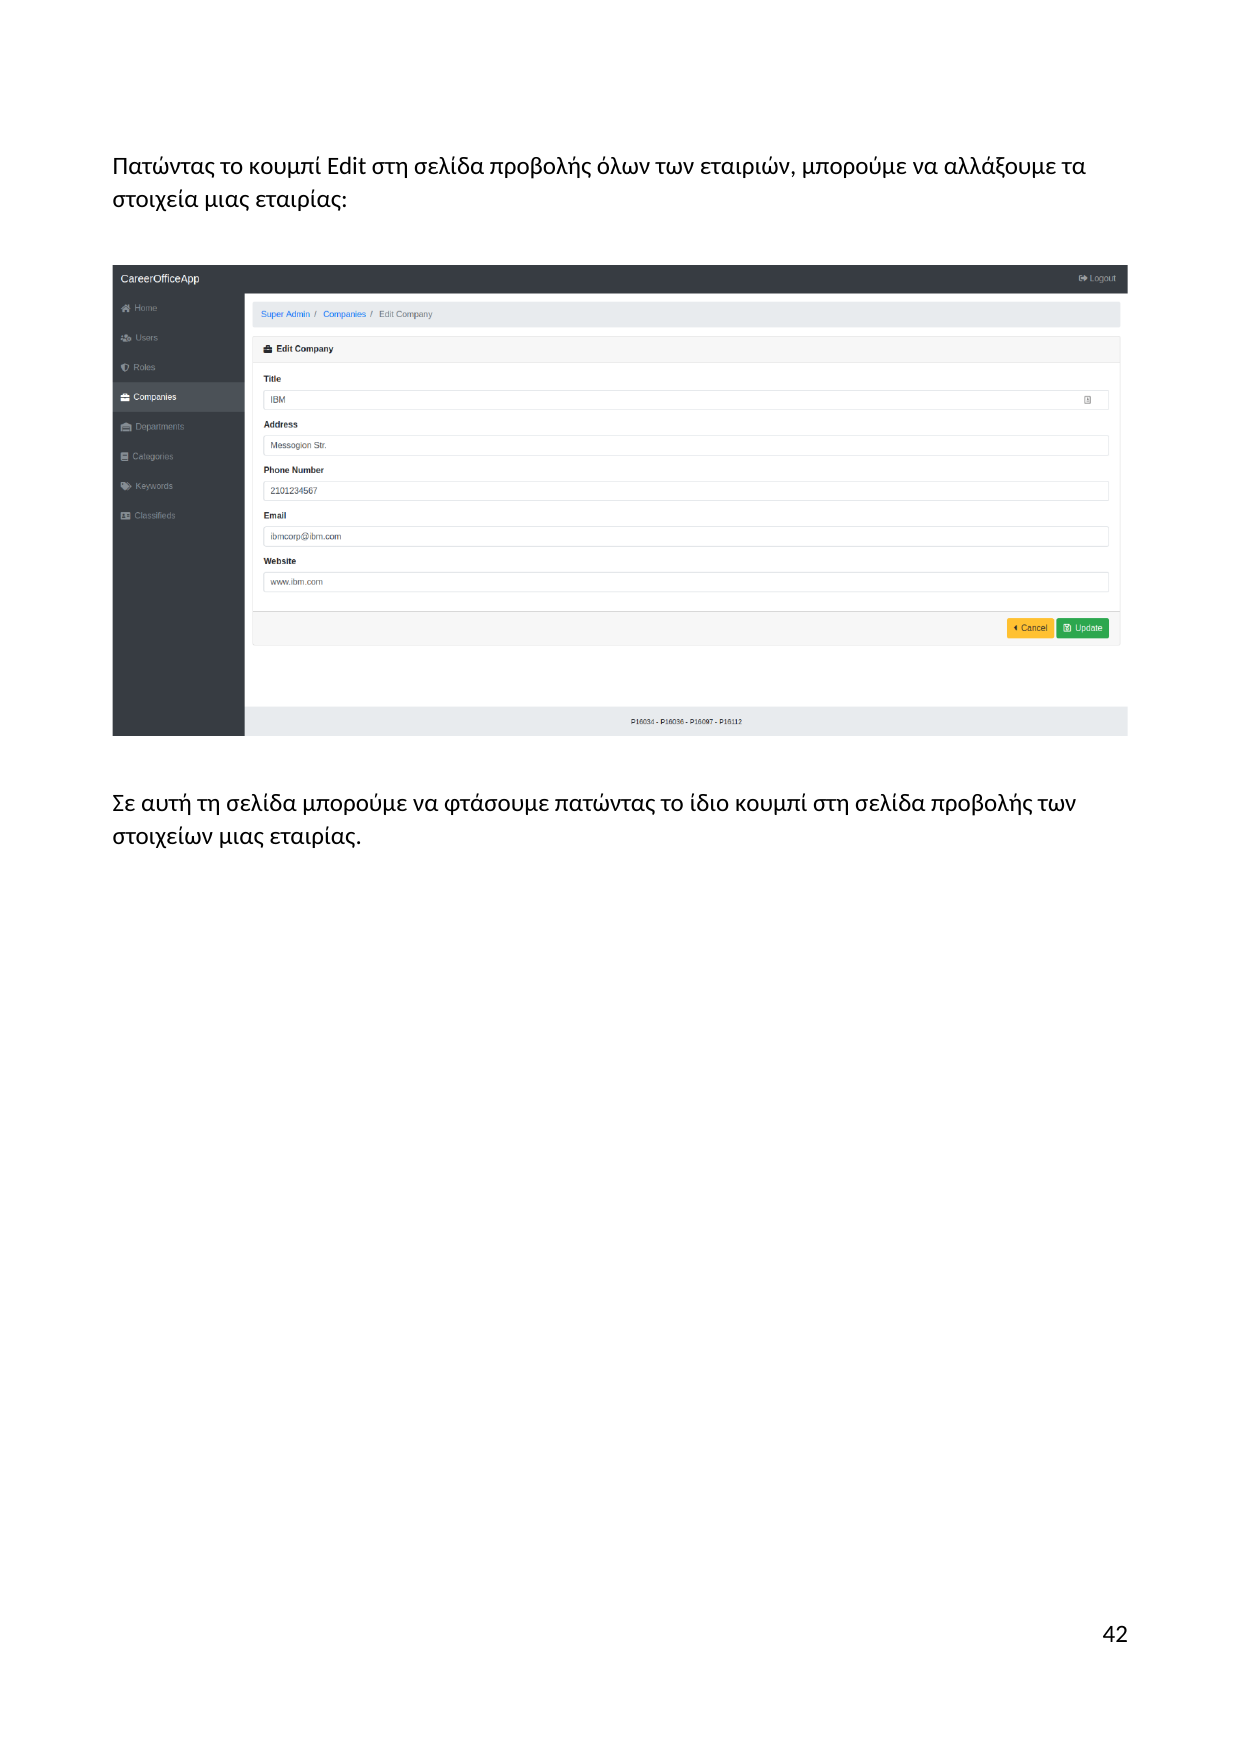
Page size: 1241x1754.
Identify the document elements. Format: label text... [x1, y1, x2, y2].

picture [112, 265, 1128, 736]
text Σε αυτή τη σελίδα μπορούμε να φτάσουμε πατώντας το ίδιο κουμπί στη σελίδα προβολής των στοιχείων μιας εταιρίας. [112, 787, 1128, 851]
text Πατώντας το κουμπί Edit στη σελίδα προβολής όλων των εταιριών, μπορούμε να αλλάξουμε τα στοιχεία μιας εταιρίας: [112, 150, 1128, 213]
